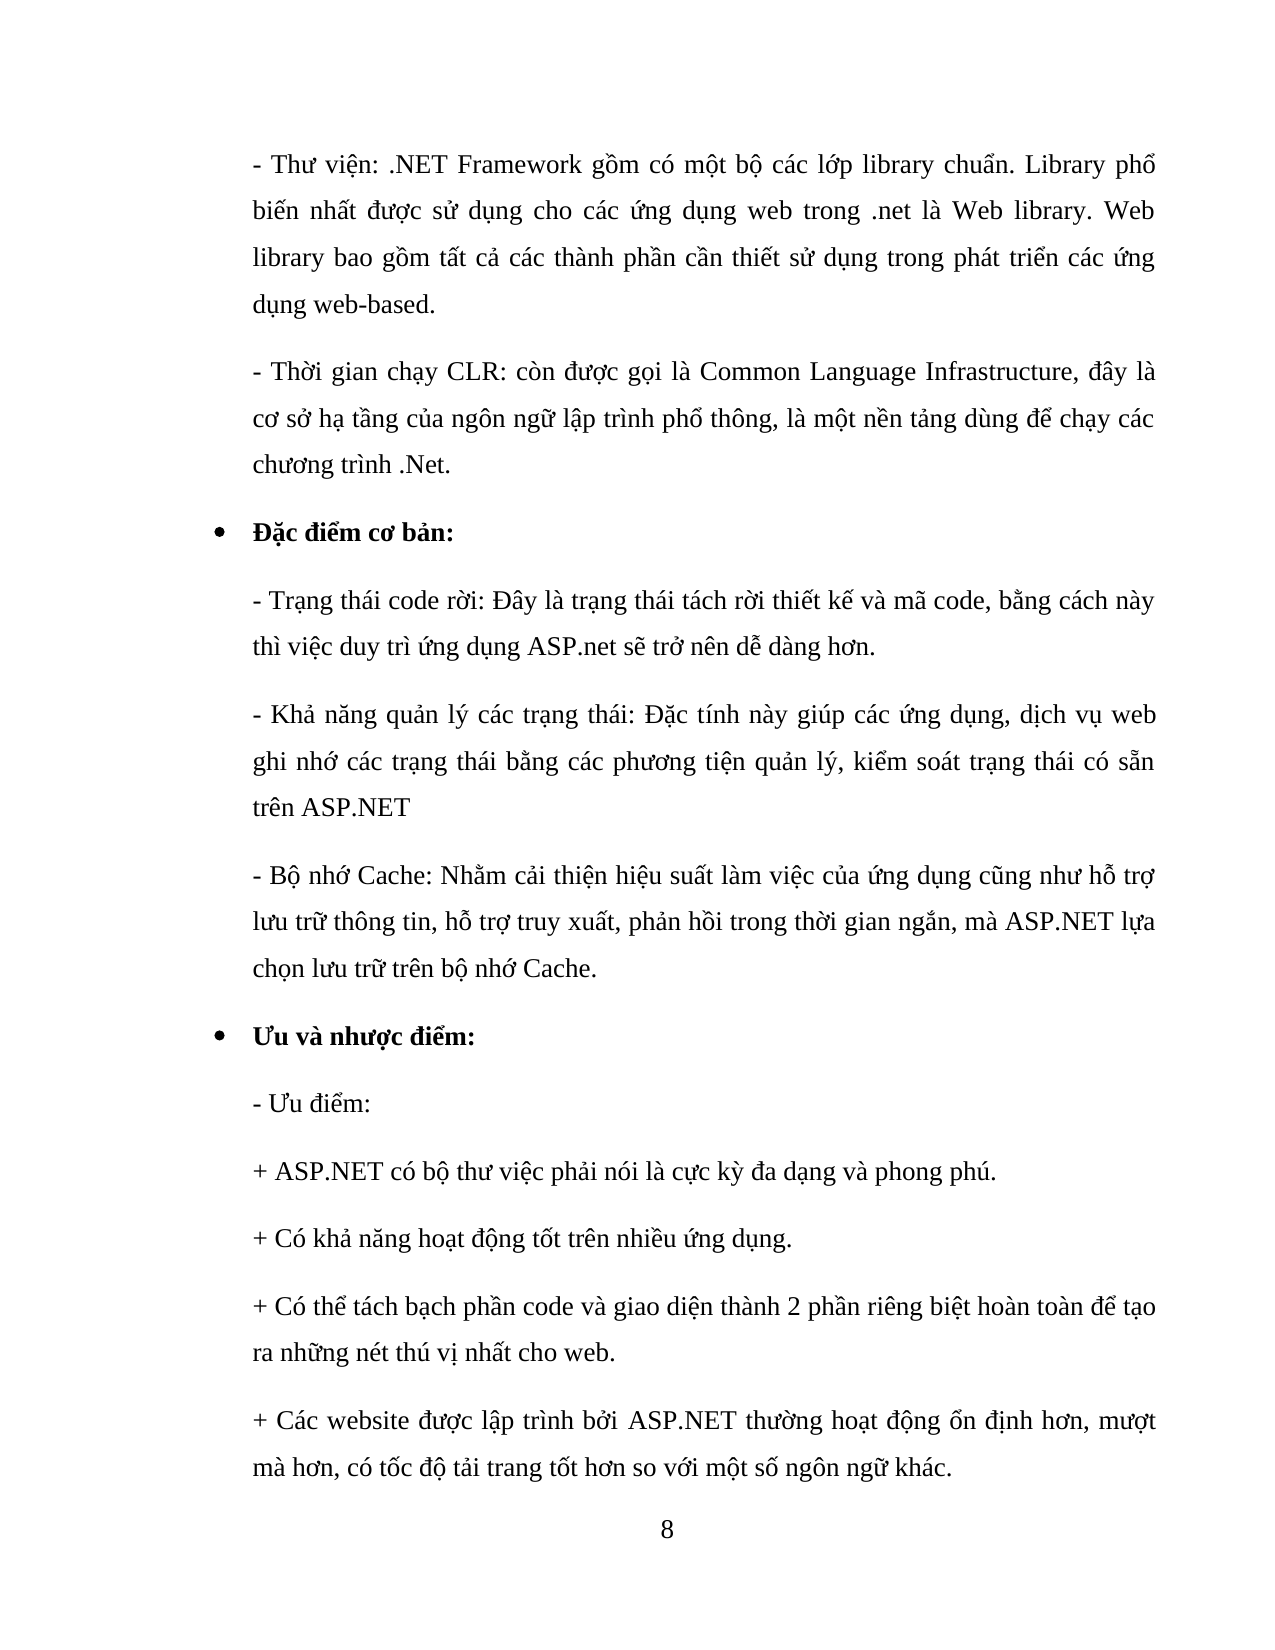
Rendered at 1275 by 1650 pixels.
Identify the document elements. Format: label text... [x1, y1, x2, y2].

text + Có thể tách bạch phần code và giao diện thành 2 phần riêng biệt hoàn toàn để tạo ra những nét thú vị nhất cho web. [252, 1290, 1157, 1368]
list Ưu và nhược điểm: [215, 1019, 1157, 1051]
text + ASP.NET có bộ thư việc phải nói là cực kỳ đa dạng và phong phú. [252, 1155, 1157, 1186]
text - Khả năng quản lý các trạng thái: Đặc tính này giúp các ứng dụng, dịch vụ web ghi nhớ các trạng thái bằng các phương tiện quản lý, kiểm soát trạng thái có sẵn trên ASP.NET [252, 698, 1157, 822]
text - Thư viện: .NET Framework gồm có một bộ các lớp library chuẩn. Library phổ biến nhất được sử dụng cho các ứng dụng web trong .net là Web library. Web library bao gồm tất cả các thành phần cần thiết sử dụng trong phát triển các ứng dụng web-based. [252, 148, 1157, 319]
text + Có khả năng hoạt động tốt trên nhiều ứng dụng. [252, 1222, 1157, 1253]
text - Thời gian chạy CLR: còn được gọi là Common Language Infrastructure, đây là cơ sở hạ tầng của ngôn ngữ lập trình phổ thông, là một nền tảng dùng để chạy các chương trình .Net. [252, 355, 1157, 480]
text - Ưu điểm: [252, 1087, 1157, 1118]
text - Bộ nhớ Cache: Nhằm cải thiện hiệu suất làm việc của ứng dụng cũng như hỗ trợ lưu trữ thông tin, hỗ trợ truy xuất, phản hồi trong thời gian ngắn, mà ASP.NET lựa chọn lưu trữ trên bộ nhớ Cache. [252, 859, 1157, 983]
text + Các website được lập trình bởi ASP.NET thường hoạt động ổn định hơn, mượt mà hơn, có tốc độ tải trang tốt hơn so với một số ngôn ngữ khác. [252, 1404, 1157, 1482]
list Đặc điểm cơ bản: [215, 516, 1157, 547]
text - Trạng thái code rời: Đây là trạng thái tách rời thiết kế và mã code, bằng cách này thì việc duy trì ứng dụng ASP.net sẽ trở nên dễ dàng hơn. [252, 584, 1157, 662]
